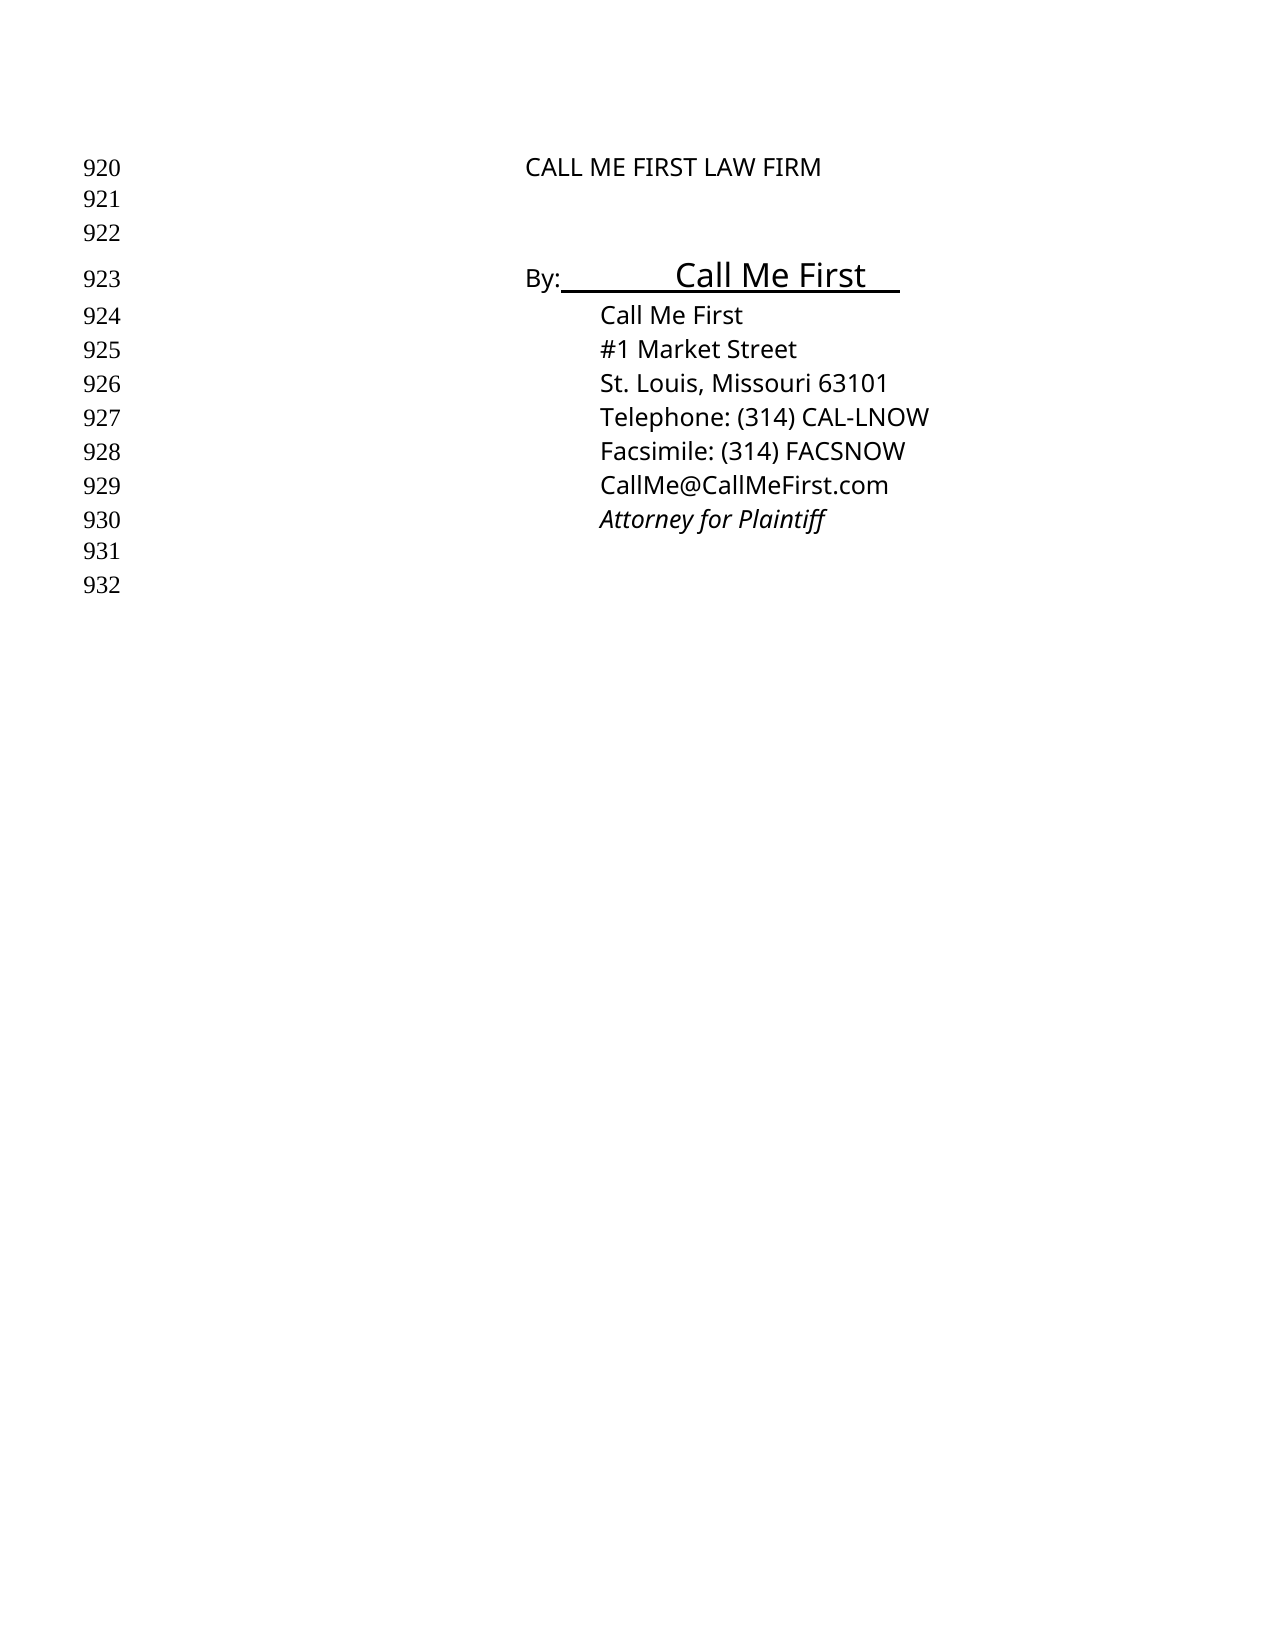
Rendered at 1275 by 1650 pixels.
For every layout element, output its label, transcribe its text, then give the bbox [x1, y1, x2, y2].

text #1 Market Street [150, 332, 1125, 366]
text Attorney for Plaintiff [525, 502, 1125, 536]
text CALL ME FIRST LAW FIRM [450, 150, 1125, 184]
text Call Me First [150, 298, 1125, 332]
text CallMe@CallMeFirst.com [600, 468, 1125, 502]
text Facsimile: (314) FACSNOW [600, 434, 1125, 468]
text By: Call Me First [150, 252, 1125, 298]
text St. Louis, Missouri 63101 [150, 366, 1125, 400]
text Telephone: (314) CAL-LNOW [600, 400, 1125, 434]
